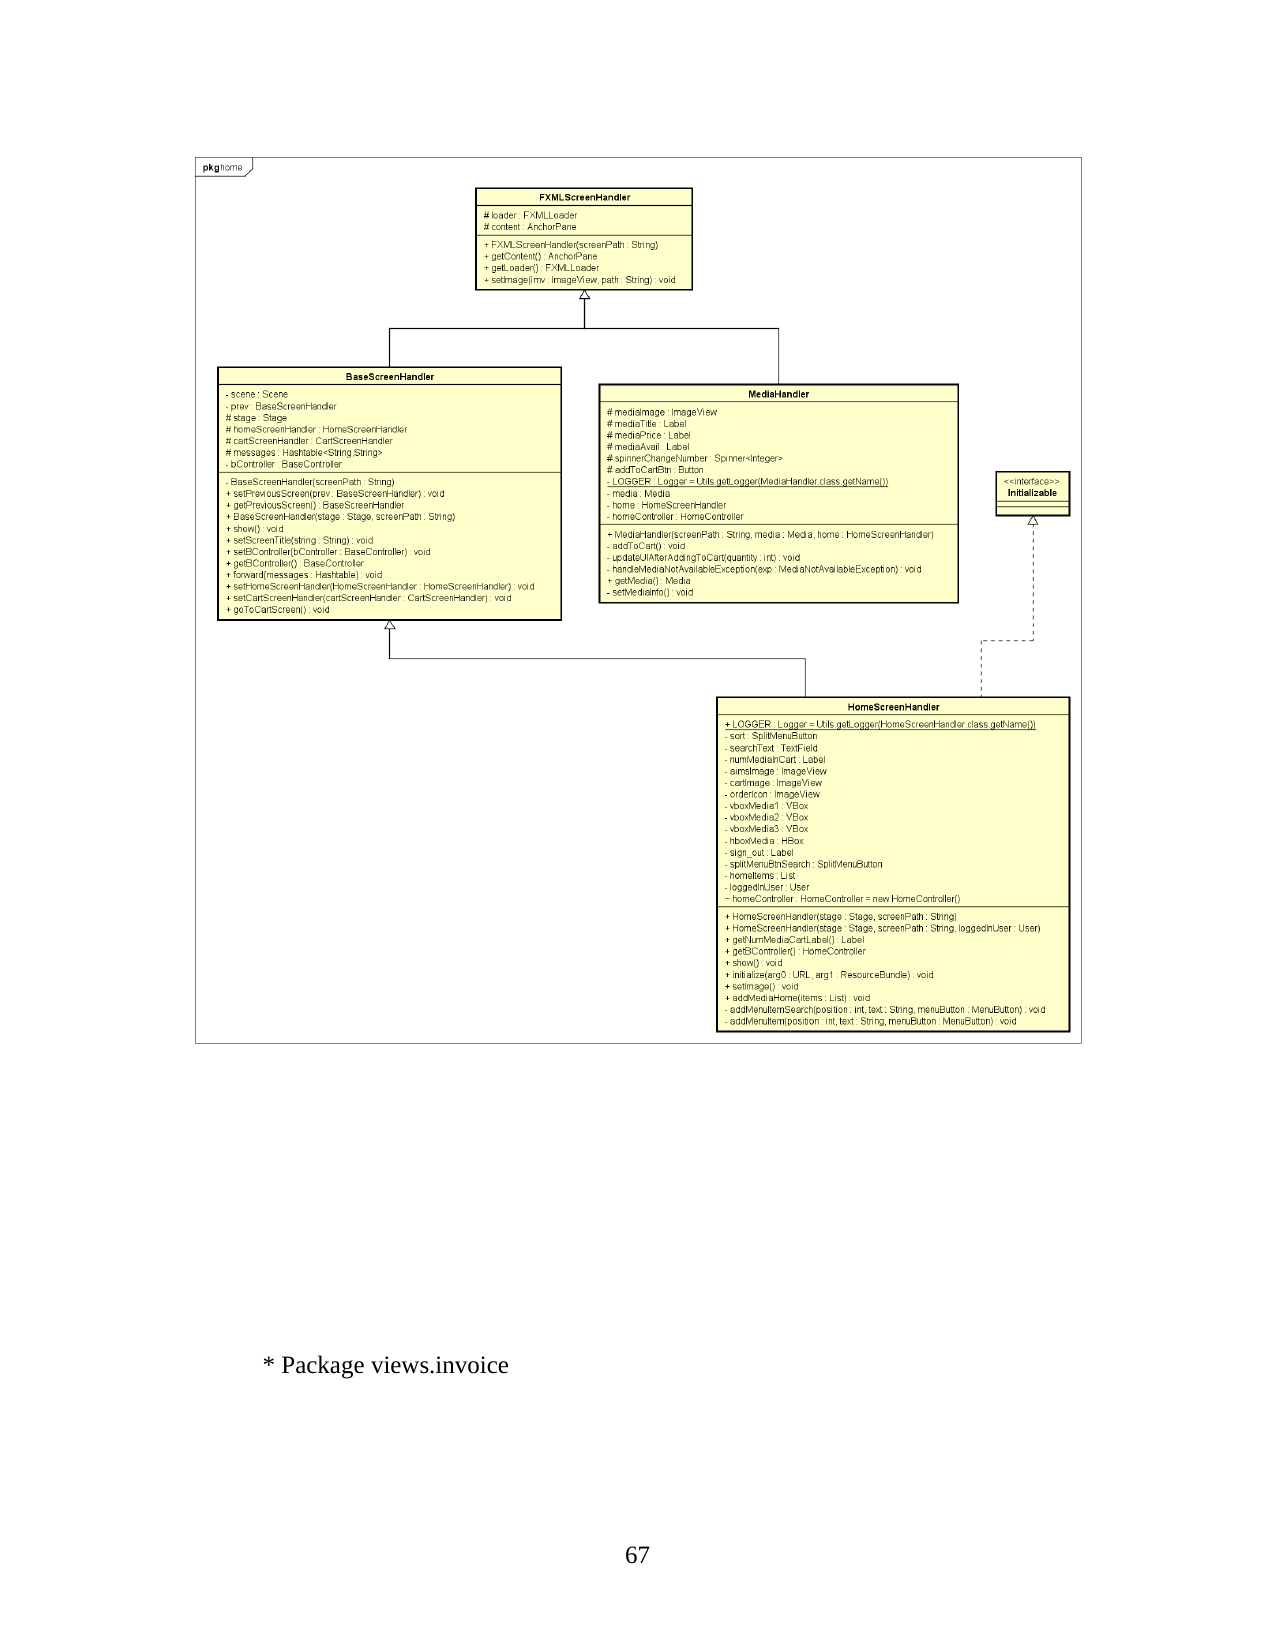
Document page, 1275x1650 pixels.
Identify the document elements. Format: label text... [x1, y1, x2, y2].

text * Package views.invoice [187, 1350, 1087, 1379]
picture [187, 150, 1088, 1050]
